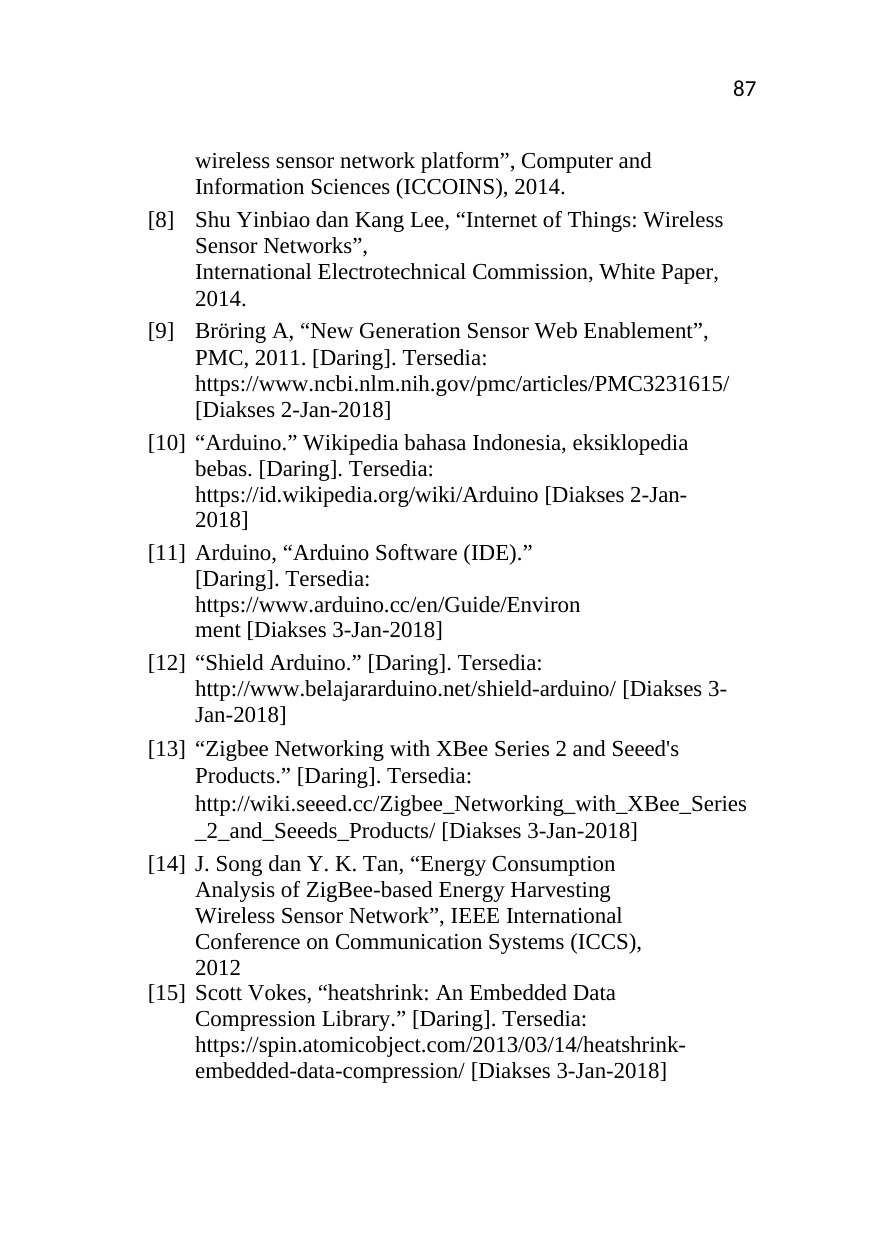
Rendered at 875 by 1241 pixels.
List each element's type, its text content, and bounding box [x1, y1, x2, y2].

list “Arduino.” Wikipedia bahasa Indonesia, eksiklopedia bebas. [Daring]. Tersedia: https://id.wikipedia.org/wiki/Arduino [Diakses 2-Jan-2018] [148, 430, 696, 533]
list Scott Vokes, “heatshrink: An Embedded Data Compression Library.” [Daring]. Tersedia: https://spin.atomicobject.com/2013/03/14/heatshrink-embedded-data-compression/ [Diakses 3-Jan-2018] [148, 980, 693, 1083]
list “Shield Arduino.” [Daring]. Tersedia: http://www.belajararduino.net/shield-arduino/ [Diakses 3-Jan-2018] [148, 650, 741, 727]
list J. Song dan Y. K. Tan, “Energy Consumption Analysis of ZigBee-based Energy Harvesting Wireless Sensor Network”, IEEE International Conference on Communication Systems (ICCS), 2012 [148, 851, 693, 980]
text International Electrotechnical Commission, White Paper, 2014. [195, 258, 756, 311]
list “Zigbee Networking with XBee Series 2 and Seeed's Products.” [Daring]. Tersedia: http://wiki.seeed.cc/Zigbee_Networking_with_XBee_Series_2_and_Seeeds_Products/ [Diakses 3-Jan-2018] [148, 735, 754, 843]
list Shu Yinbiao dan Kang Lee, “Internet of Things: Wireless Sensor Networks”, [148, 206, 756, 258]
list Arduino, “Arduino Software (IDE).” [Daring]. Tersedia: https://www.arduino.cc/en/Guide/Environment [Diakses 3-Jan-2018] [148, 540, 581, 643]
list Bröring A, “New Generation Sensor Web Enablement”, PMC, 2011. [Daring]. Tersedia: https://www.ncbi.nlm.nih.gov/pmc/articles/PMC3231615/ [Diakses 2-Jan-2018] [148, 317, 756, 423]
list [148, 148, 700, 199]
